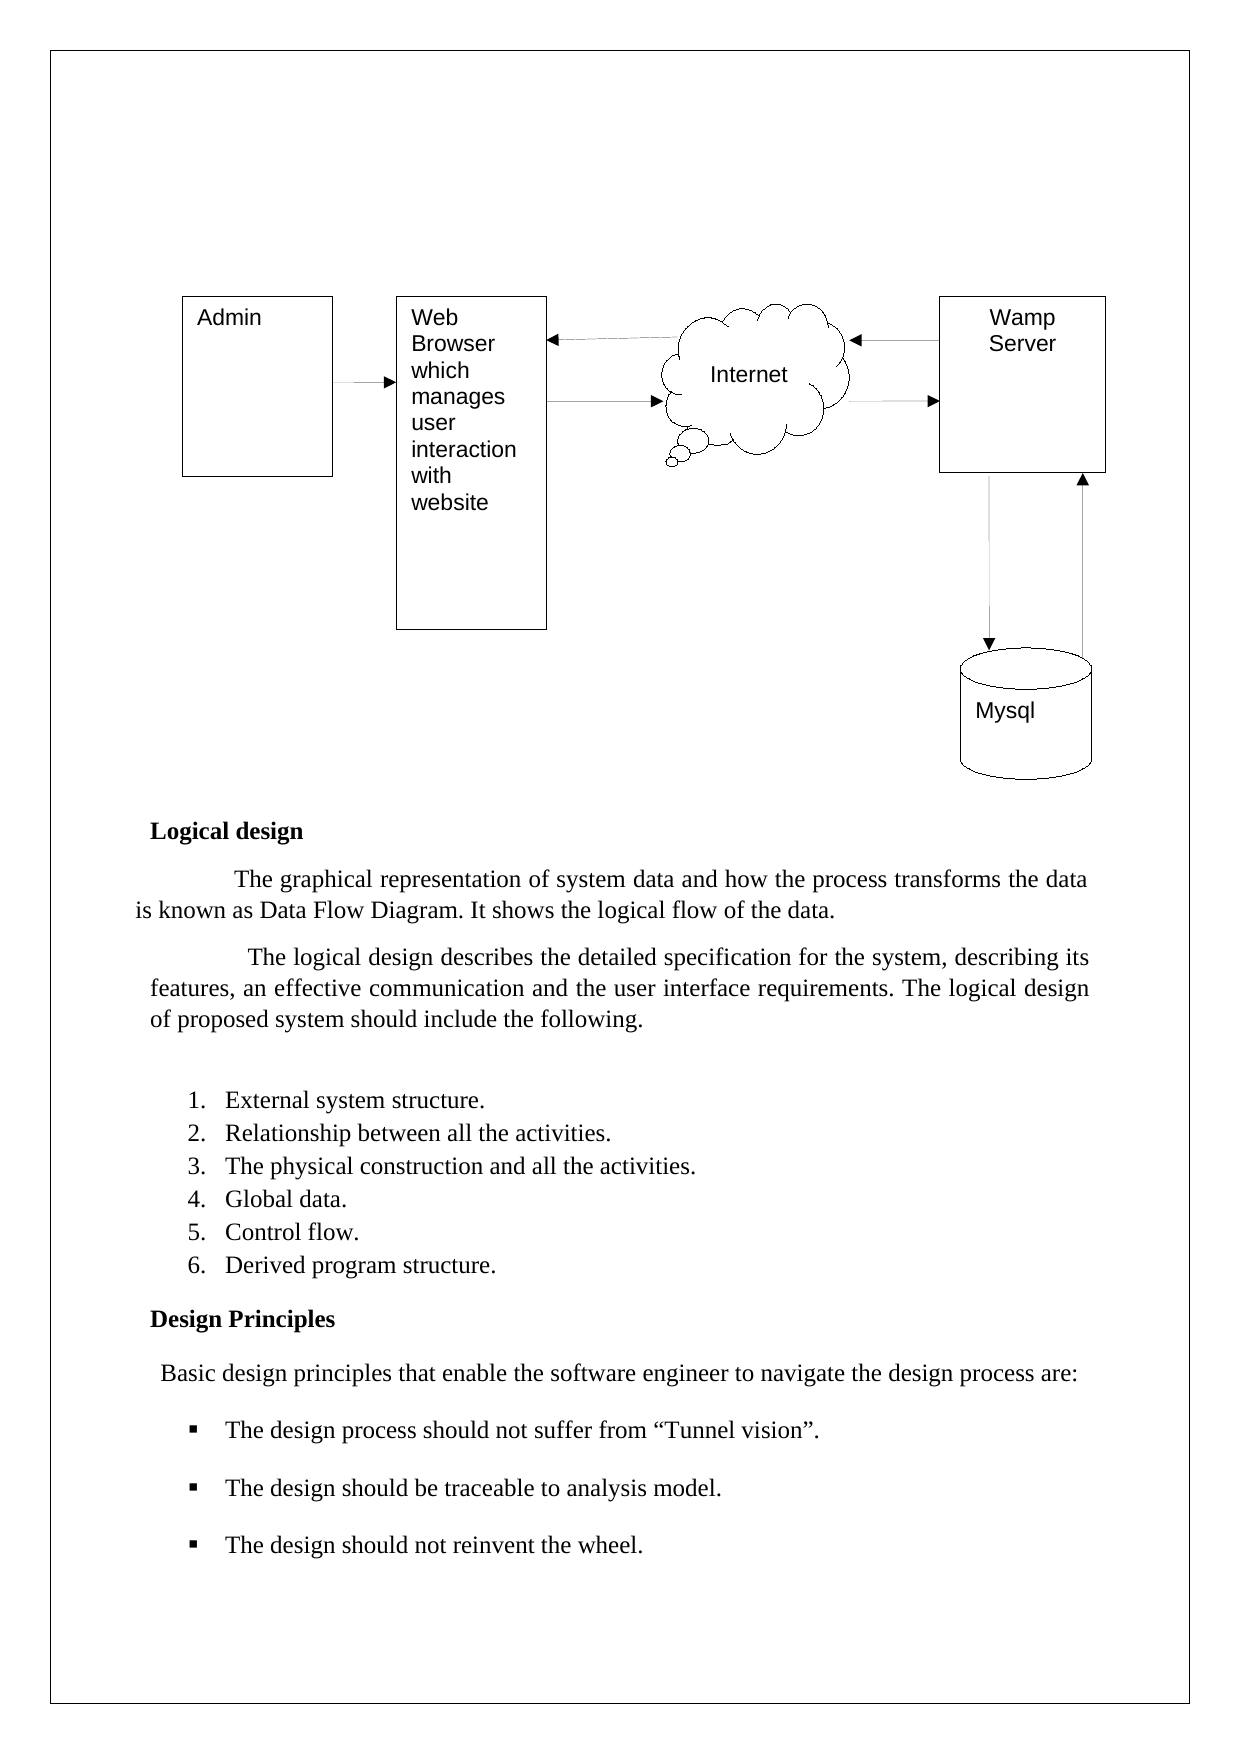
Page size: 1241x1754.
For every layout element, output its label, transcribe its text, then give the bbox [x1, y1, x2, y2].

list The design should not reinvent the wheel. [187, 1531, 1090, 1559]
list The physical construction and all the activities. [187, 1151, 1090, 1180]
text Design Principles [150, 1304, 1090, 1333]
text Basic design principles that enable the software engineer to navigate the design process are: [135, 1358, 1090, 1387]
list The design process should not suffer from “Tunnel vision”. [187, 1416, 1090, 1444]
list The design should be traceable to analysis model. [187, 1473, 1090, 1502]
list External system structure. [187, 1085, 1090, 1114]
list Control flow. [187, 1217, 1090, 1246]
text The logical design describes the detailed specification for the system, describing its features, an effective communication and the user interface requirements. The logical design of proposed system should include the following. [150, 942, 1090, 1033]
list Global data. [187, 1184, 1090, 1213]
list Relationship between all the activities. [187, 1118, 1090, 1147]
text The graphical representation of system data and how the process transforms the data is known as Data Flow Diagram. It shows the logical flow of the data. [135, 864, 1090, 923]
text Logical design [150, 816, 1090, 845]
list Derived program structure. [187, 1250, 1090, 1279]
